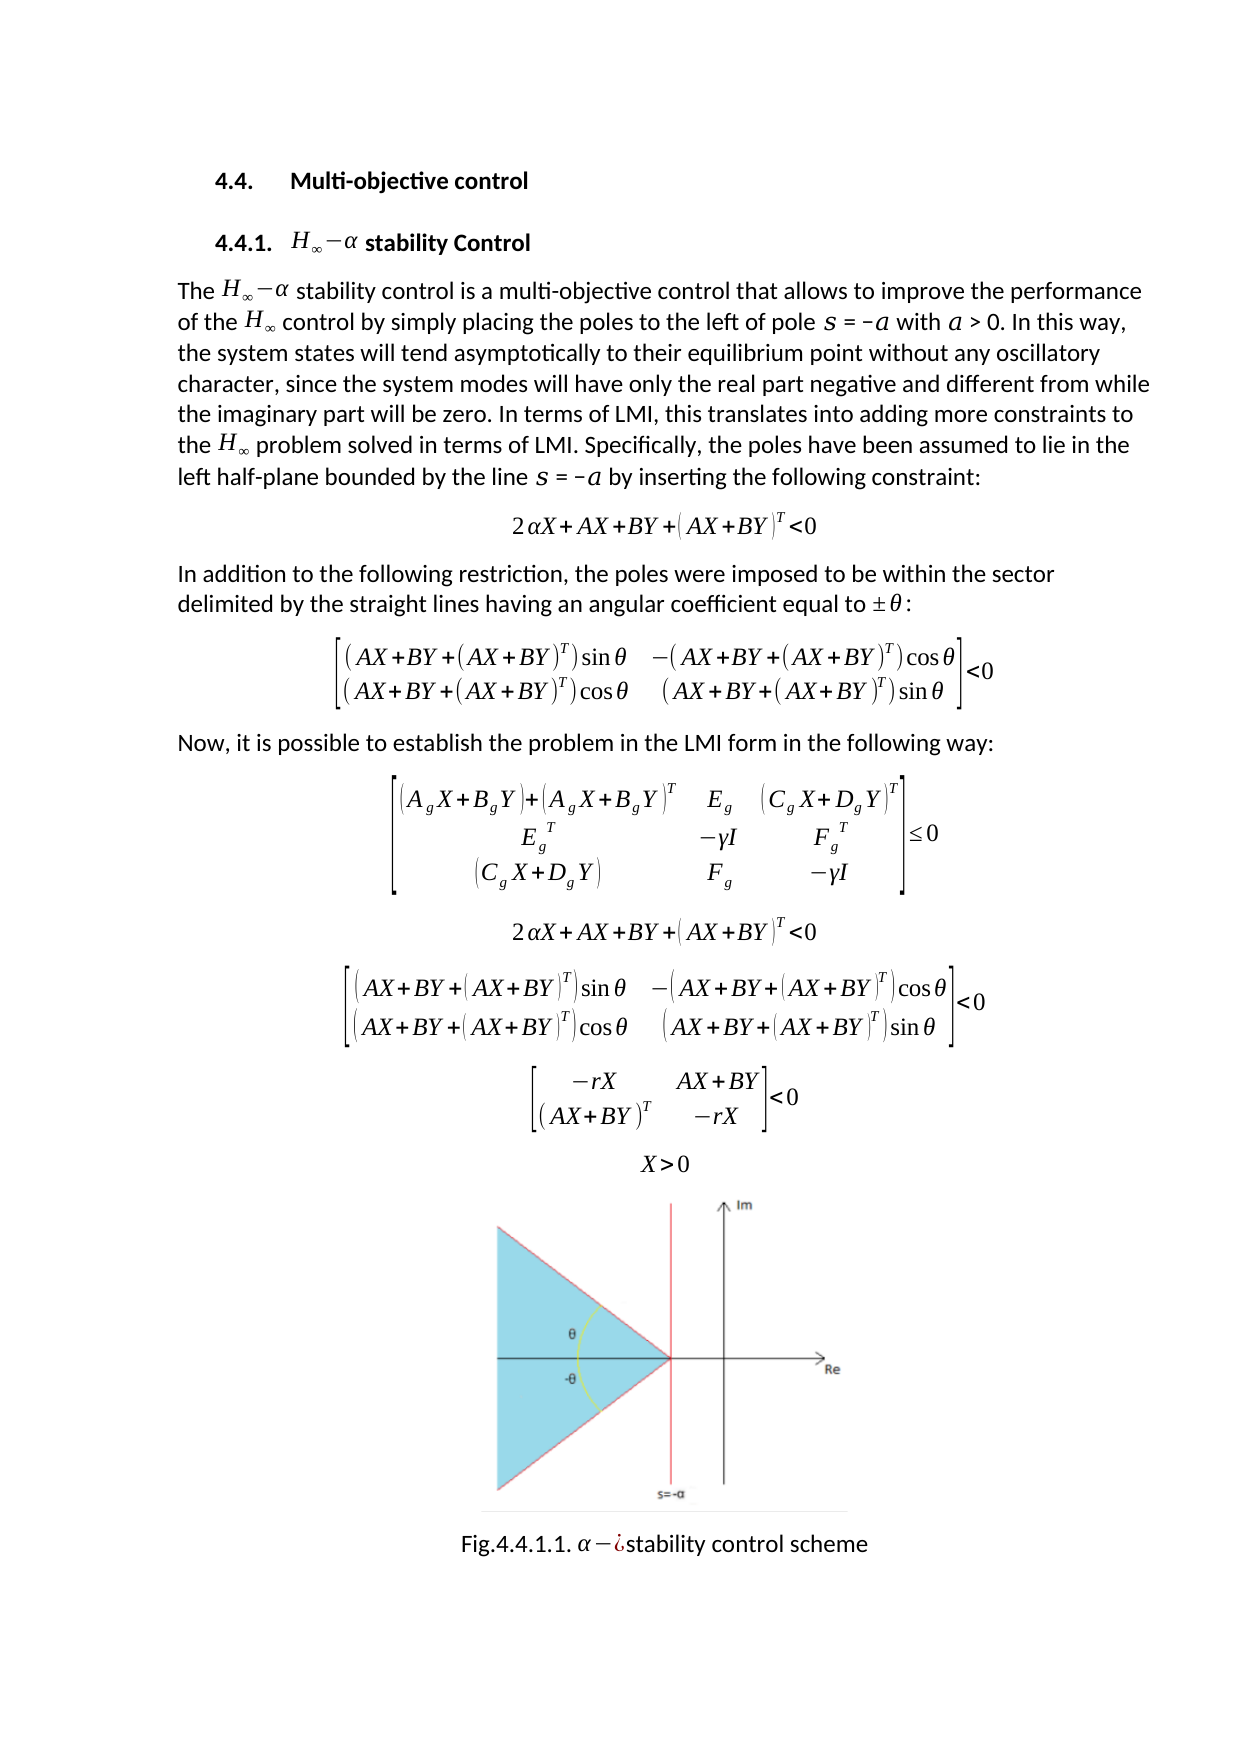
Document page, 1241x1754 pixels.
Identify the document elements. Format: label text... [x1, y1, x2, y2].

text The stability control is a multi-objective control that allows to improve the performance of the control by simply placing the poles to the left of pole 𝑠 = −𝑎 with 𝑎 > 0. In this way, the system states will tend asymptotically to their equilibrium point without any oscillatory character, since the system modes will have only the real part negative and different from while the imaginary part will be zero. In terms of LMI, this translates into adding more constraints to the problem solved in terms of LMI. Specifically, the poles have been assumed to lie in the left half-plane bounded by the line 𝑠 = −𝑎 by inserting the following constraint: [177, 274, 1152, 491]
list Multi-objective control [215, 165, 1152, 196]
text In addition to the following restriction, the poles were imposed to be within the sector delimited by the straight lines having an angular coefficient equal to [177, 558, 1152, 619]
picture [481, 1195, 848, 1512]
text Now, it is possible to establish the problem in the LMI form in the following way: [177, 727, 1152, 758]
text Fig.4.4.1.1. stability control scheme [177, 1528, 1152, 1558]
list stability Control [215, 226, 1152, 258]
